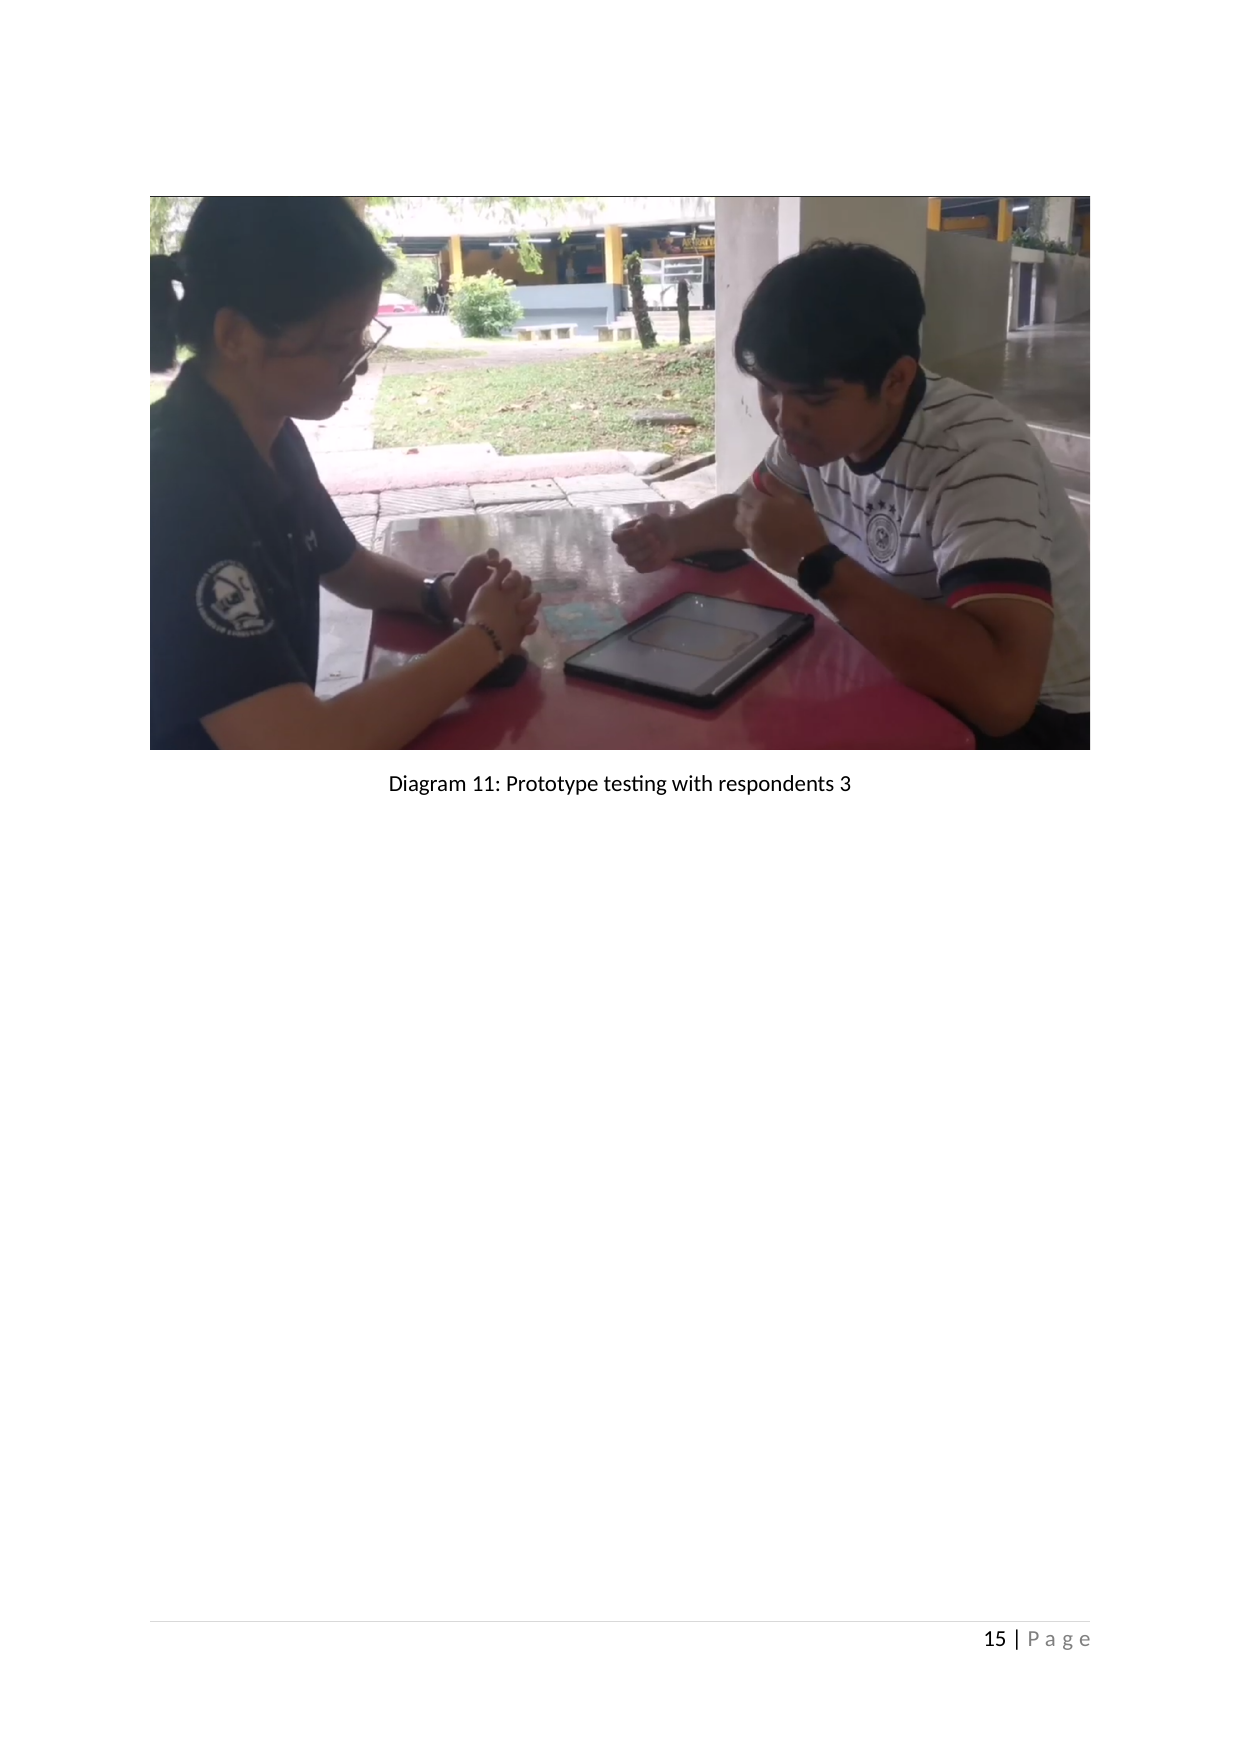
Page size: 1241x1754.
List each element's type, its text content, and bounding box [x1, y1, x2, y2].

text Diagram 11: Prototype testing with respondents 3 [150, 769, 1090, 797]
picture [150, 196, 1091, 750]
